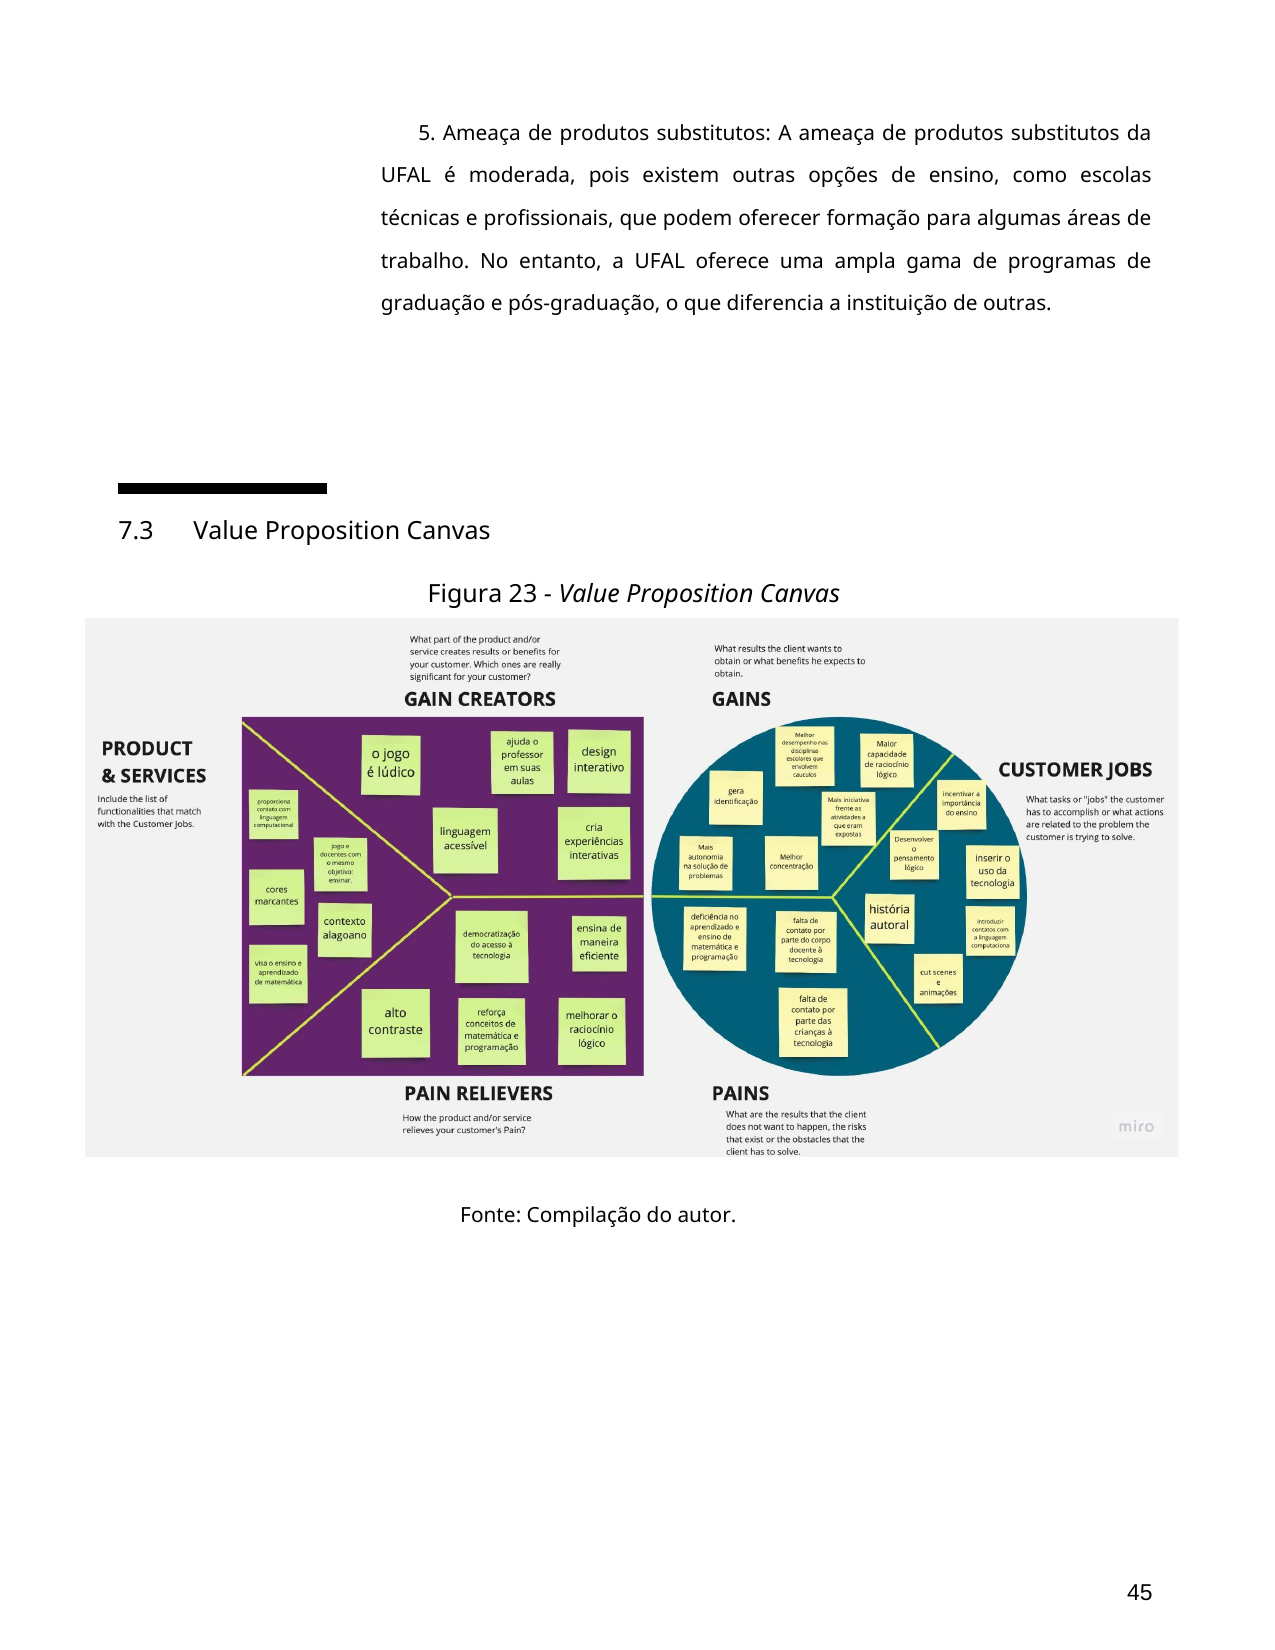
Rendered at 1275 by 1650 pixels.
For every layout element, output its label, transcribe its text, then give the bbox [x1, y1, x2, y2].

text 5. Ameaça de produtos substitutos: A ameaça de produtos substitutos da UFAL é moderada, pois existem outras opções de ensino, como escolas técnicas e profissionais, que podem oferecer formação para algumas áreas de trabalho. No entanto, a UFAL oferece uma ampla gama de programas de graduação e pós-graduação, o que diferencia a instituição de outras. [381, 118, 1152, 317]
subtitle Value Proposition Canvas [118, 513, 1152, 547]
text Figura 23 - Value Proposition Canvas [118, 576, 1152, 610]
picture [85, 618, 1179, 1157]
